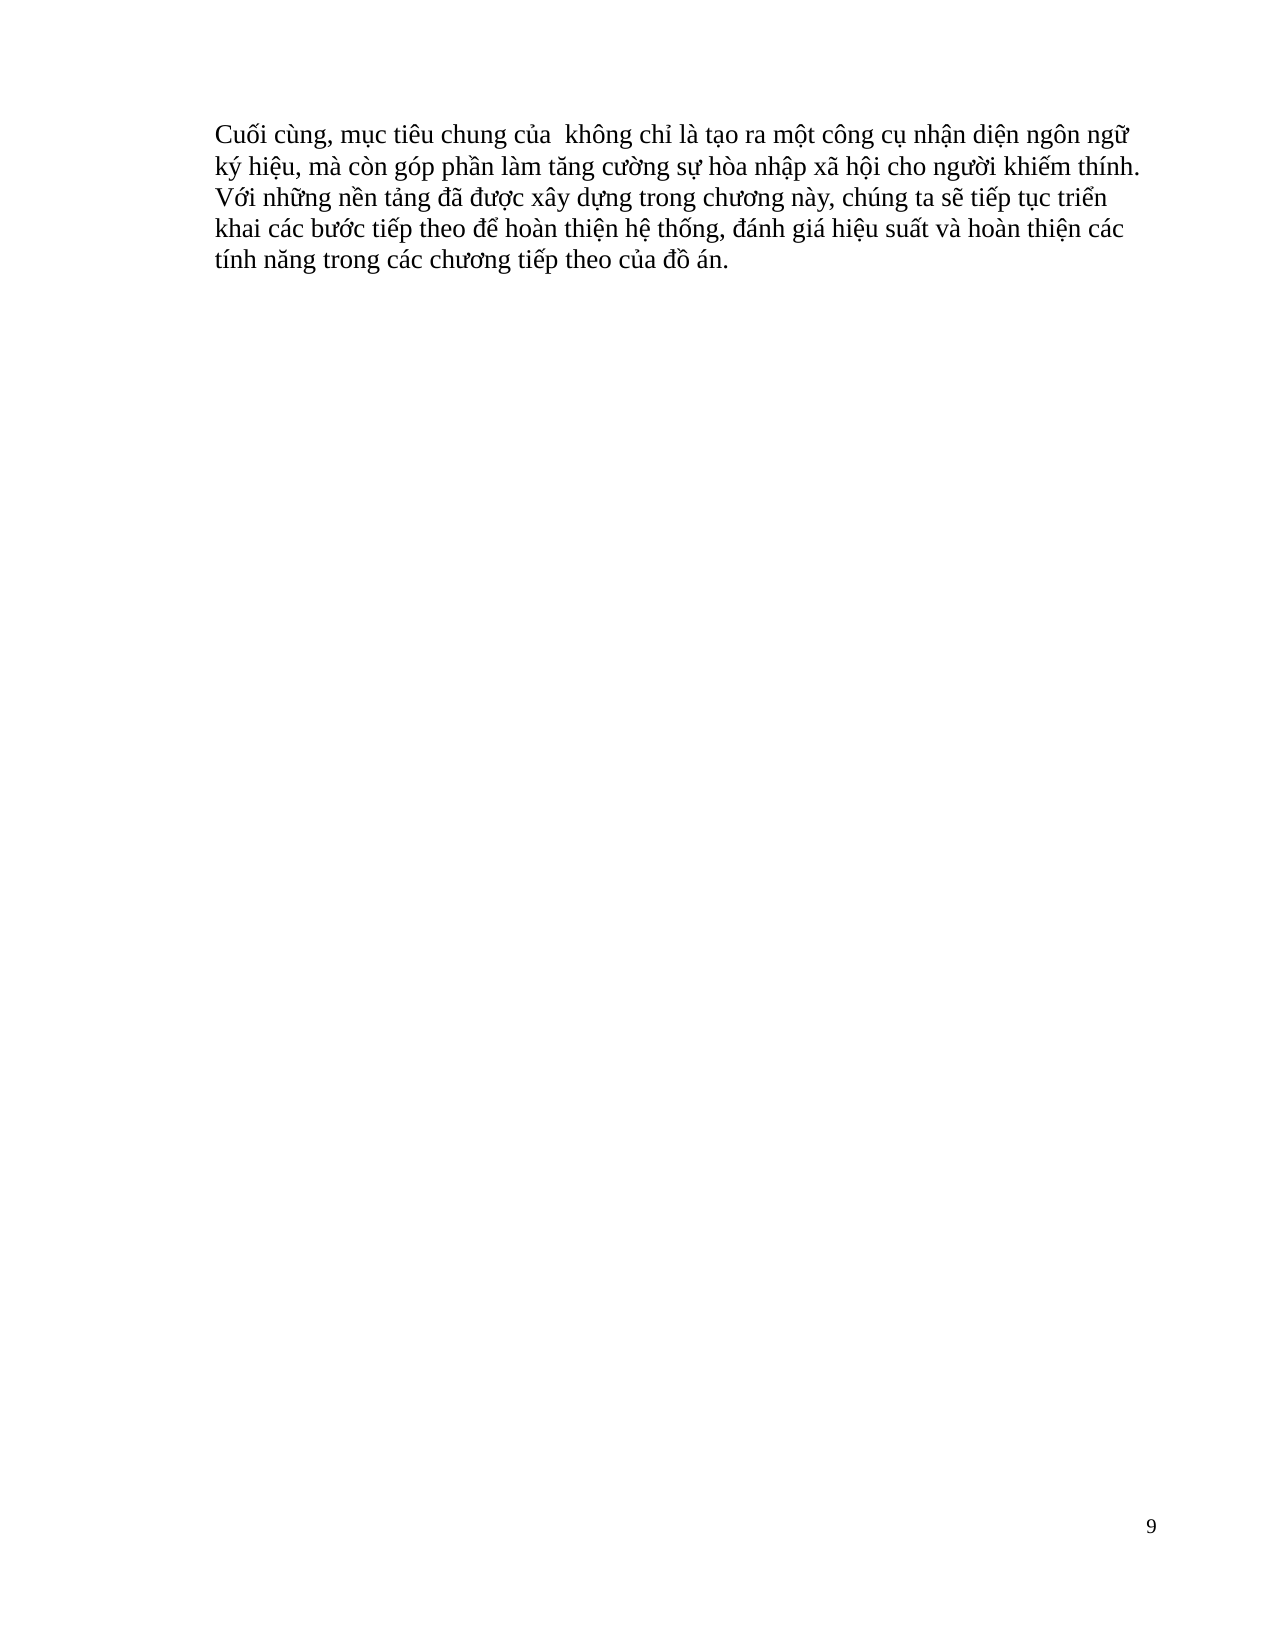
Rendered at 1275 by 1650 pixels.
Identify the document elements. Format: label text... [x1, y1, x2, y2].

text Cuối cùng, mục tiêu chung của không chỉ là tạo ra một công cụ nhận diện ngôn ngữ ký hiệu, mà còn góp phần làm tăng cường sự hòa nhập xã hội cho người khiếm thính. Với những nền tảng đã được xây dựng trong chương này, chúng ta sẽ tiếp tục triển khai các bước tiếp theo để hoàn thiện hệ thống, đánh giá hiệu suất và hoàn thiện các tính năng trong các chương tiếp theo của đồ án. [214, 118, 1156, 274]
